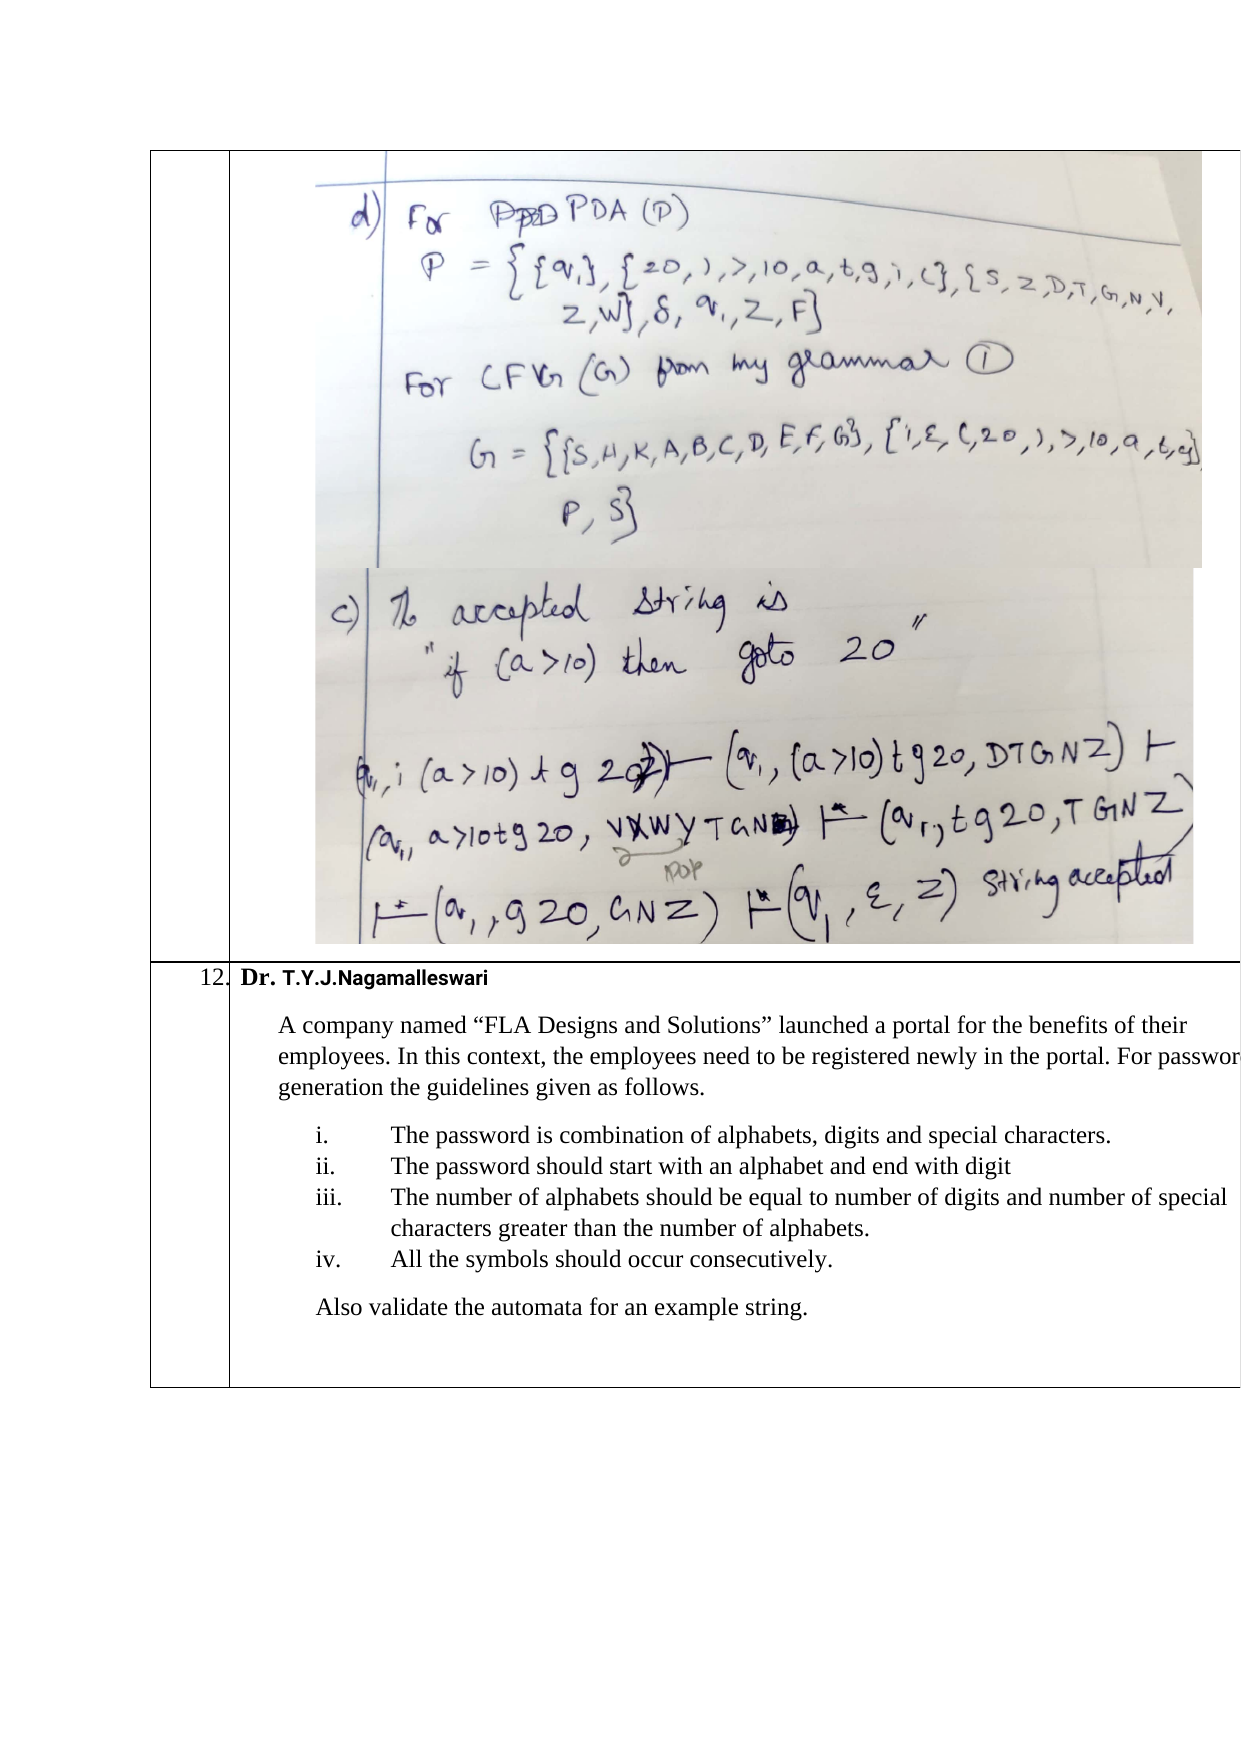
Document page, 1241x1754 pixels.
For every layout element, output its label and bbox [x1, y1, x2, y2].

table_cell [151, 151, 229, 961]
table_cell [230, 151, 1240, 961]
picture [315, 151, 1202, 944]
table_cell [230, 963, 1240, 1387]
table_cell [151, 963, 229, 1387]
